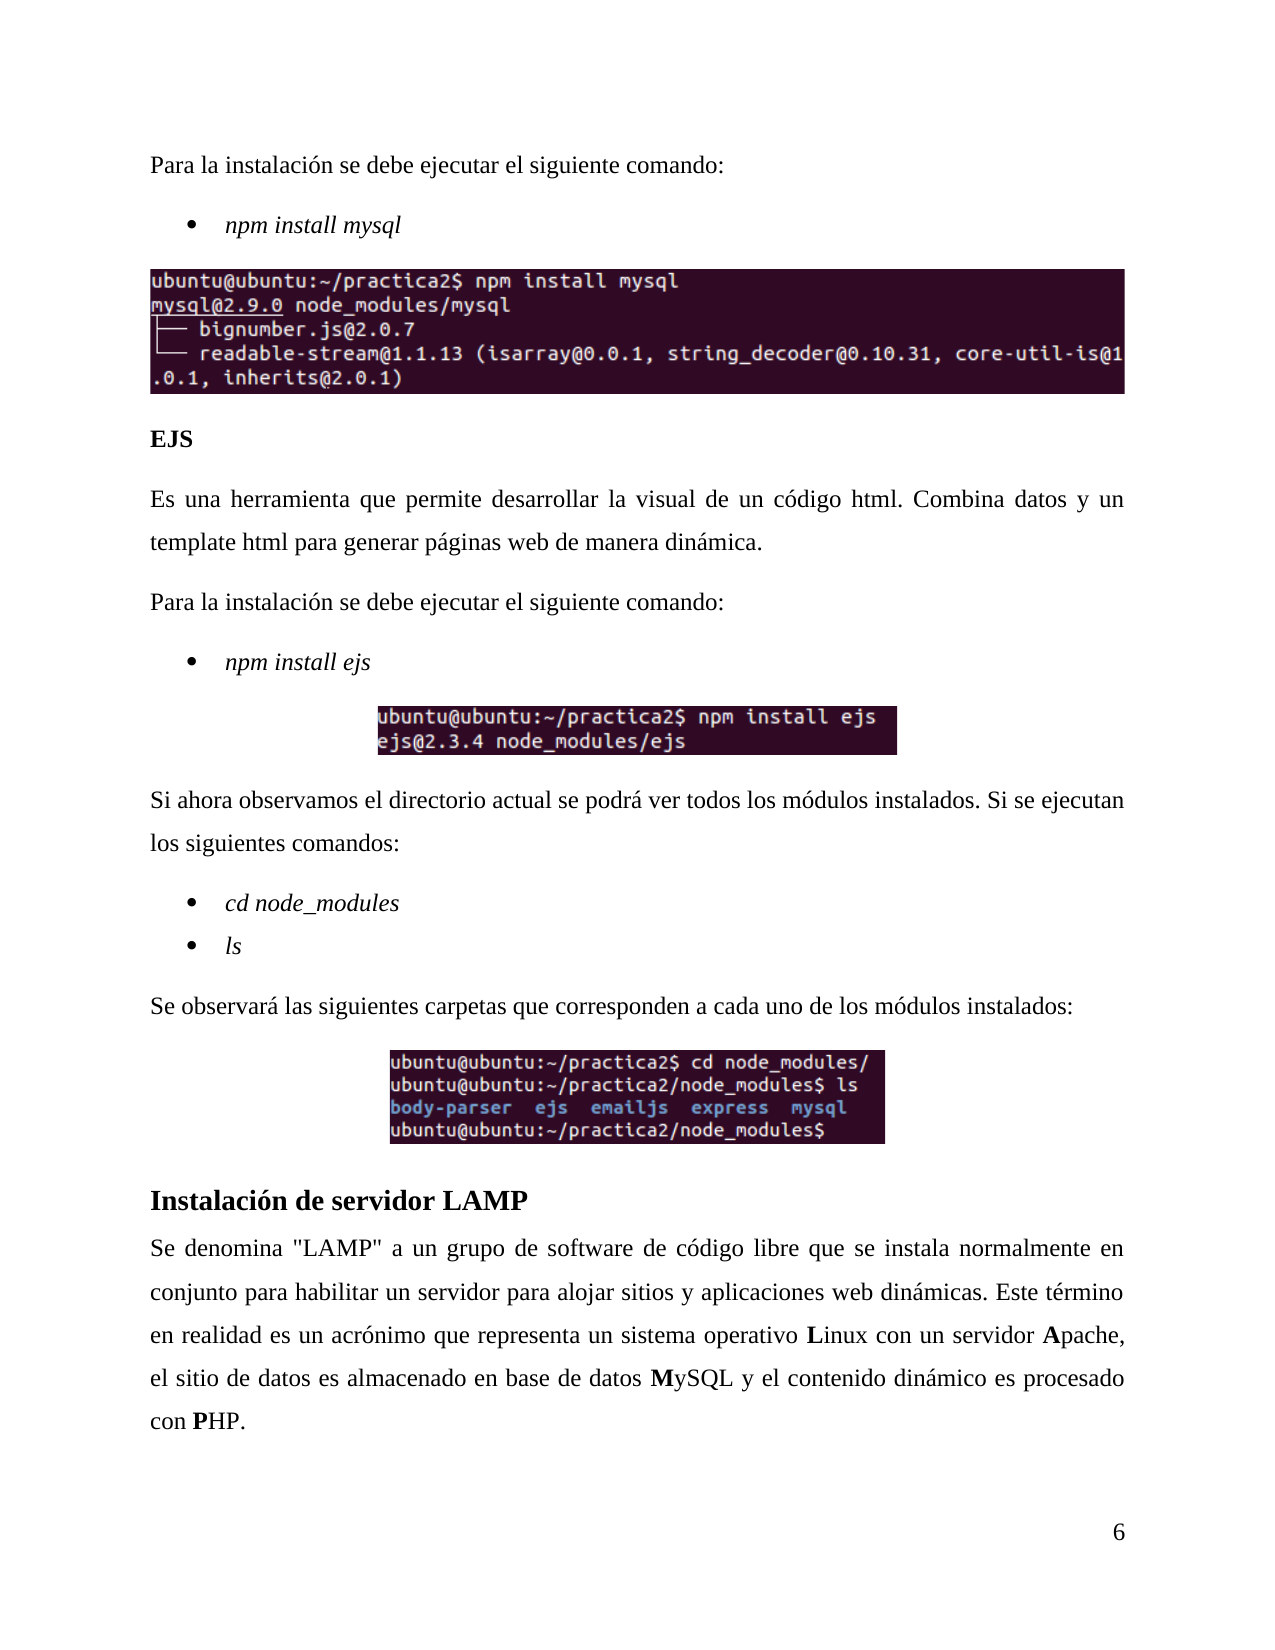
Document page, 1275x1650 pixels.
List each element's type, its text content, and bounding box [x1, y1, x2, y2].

list ls [187, 931, 1125, 960]
text Se observará las siguientes carpetas que corresponden a cada uno de los módulos instalados: [150, 991, 1125, 1020]
list npm install ejs [187, 647, 1125, 676]
picture [389, 1050, 886, 1144]
text Para la instalación se debe ejecutar el siguiente comando: [150, 587, 1125, 616]
subtitle Instalación de servidor LAMP [150, 1183, 1125, 1217]
picture [150, 269, 1125, 394]
text Para la instalación se debe ejecutar el siguiente comando: [150, 150, 1125, 179]
text Es una herramienta que permite desarrollar la visual de un código html. Combina datos y un template html para generar páginas web de manera dinámica. [150, 484, 1125, 556]
picture [377, 706, 898, 755]
text Se denomina "LAMP" a un grupo de software de código libre que se instala normalmente en conjunto para habilitar un servidor para alojar sitios y aplicaciones web dinámicas. Este término en realidad es un acrónimo que representa un sistema operativo Linux con un servidor Apache, el sitio de datos es almacenado en base de datos MySQL y el contenido dinámico es procesado con PHP. [150, 1233, 1125, 1435]
list cd node_modules [187, 888, 1125, 917]
subtitle EJS [150, 424, 1125, 453]
text Si ahora observamos el directorio actual se podrá ver todos los módulos instalados. Si se ejecutan los siguientes comandos: [150, 785, 1125, 857]
list npm install mysql [187, 210, 1125, 238]
